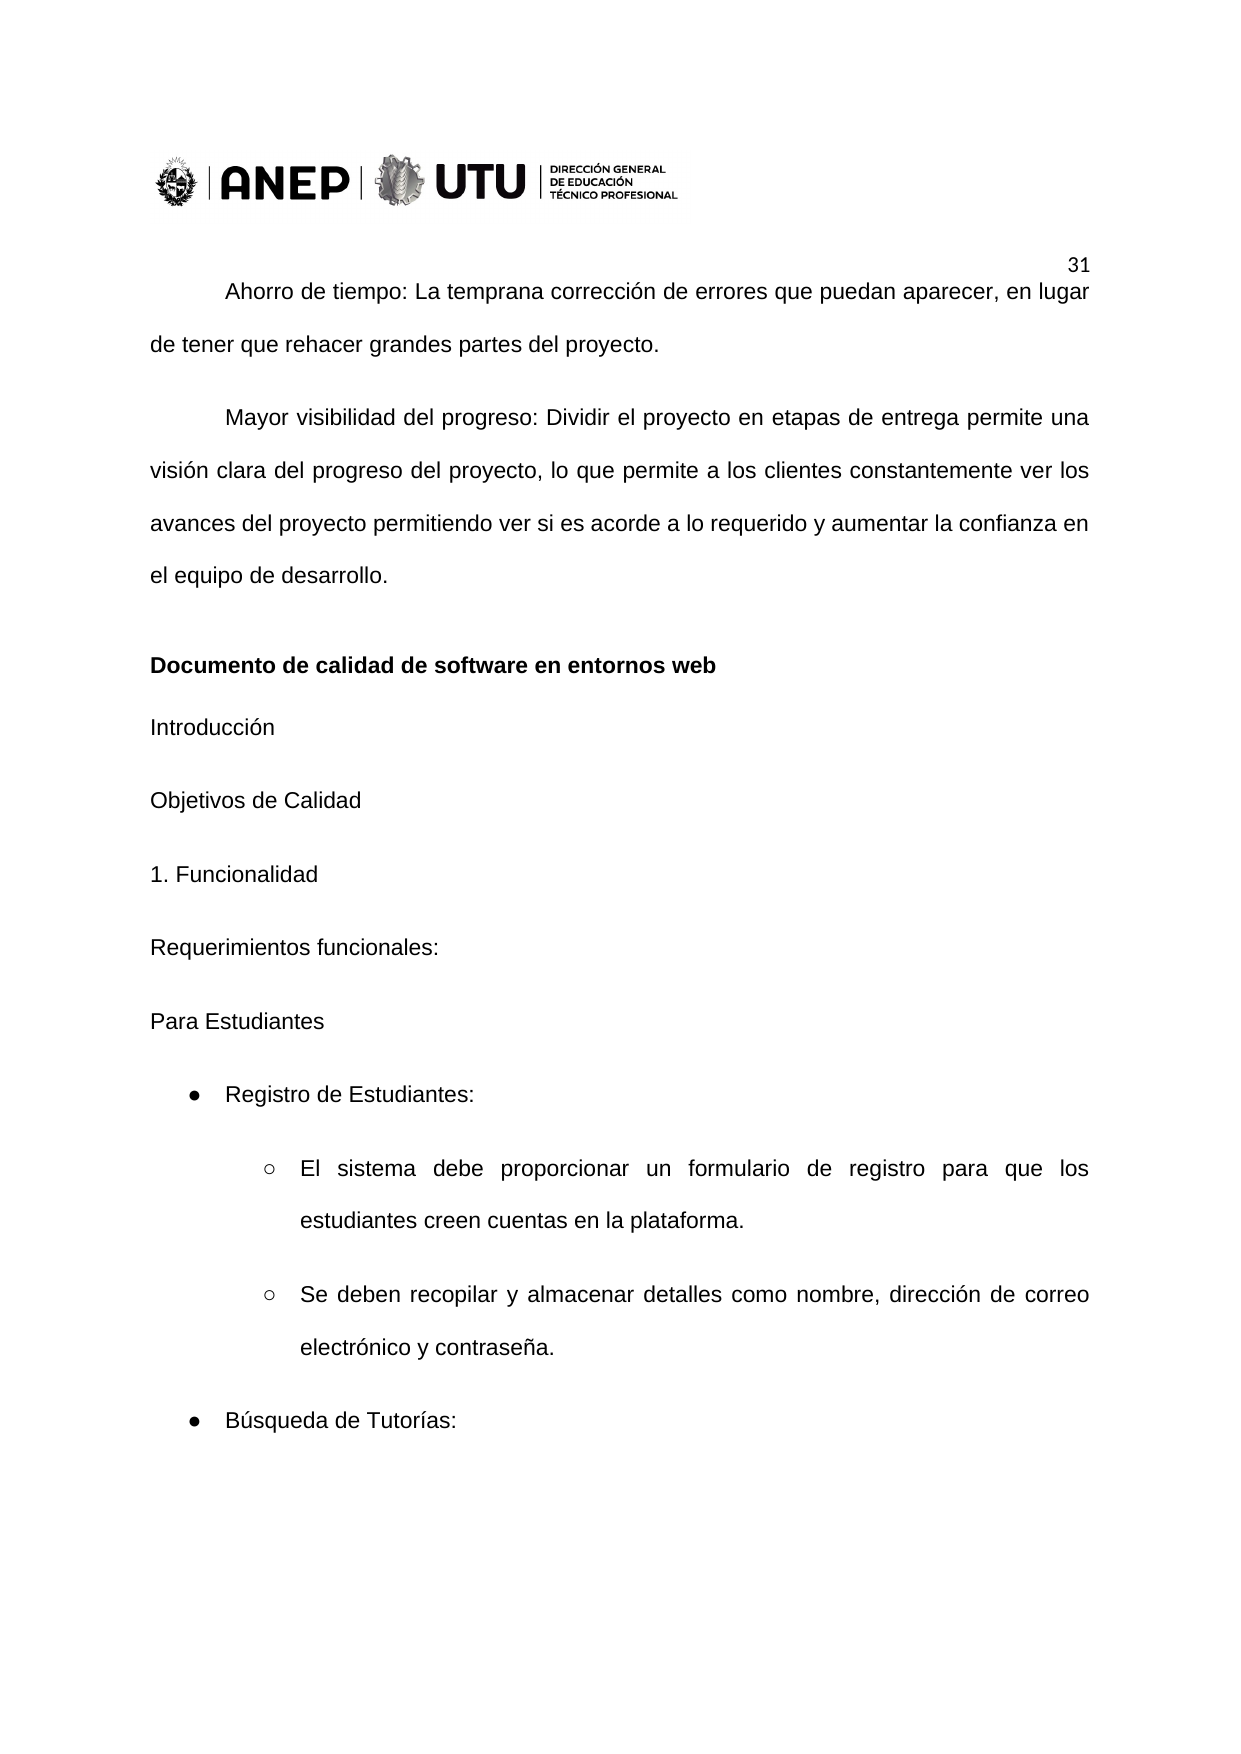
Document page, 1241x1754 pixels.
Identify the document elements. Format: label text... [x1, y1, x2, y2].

text Mayor visibilidad del progreso: Dividir el proyecto en etapas de entrega permite una visión clara del progreso del proyecto, lo que permite a los clientes constantemente ver los avances del proyecto permitiendo ver si es acorde a lo requerido y aumentar la confianza en el equipo de desarrollo. [150, 404, 1090, 588]
list Se deben recopilar y almacenar detalles como nombre, dirección de correo electrónico y contraseña. [262, 1281, 1090, 1360]
text Requerimientos funcionales: [150, 934, 1090, 960]
subtitle Documento de calidad de software en entornos web [150, 652, 1090, 679]
text Objetivos de Calidad [150, 787, 1090, 813]
text 1. Funcionalidad [150, 861, 1090, 887]
list El sistema debe proporcionar un formulario de registro para que los estudiantes creen cuentas en la plataforma. [262, 1155, 1090, 1234]
text Introducción [150, 713, 1090, 740]
list Registro de Estudiantes: [187, 1081, 1090, 1107]
text Ahorro de tiempo: La temprana corrección de errores que puedan aparecer, en lugar de tener que rehacer grandes partes del proyecto. [150, 278, 1090, 357]
text Para Estudiantes [150, 1008, 1090, 1034]
list Búsqueda de Tutorías: [187, 1407, 1090, 1433]
picture [150, 150, 691, 224]
